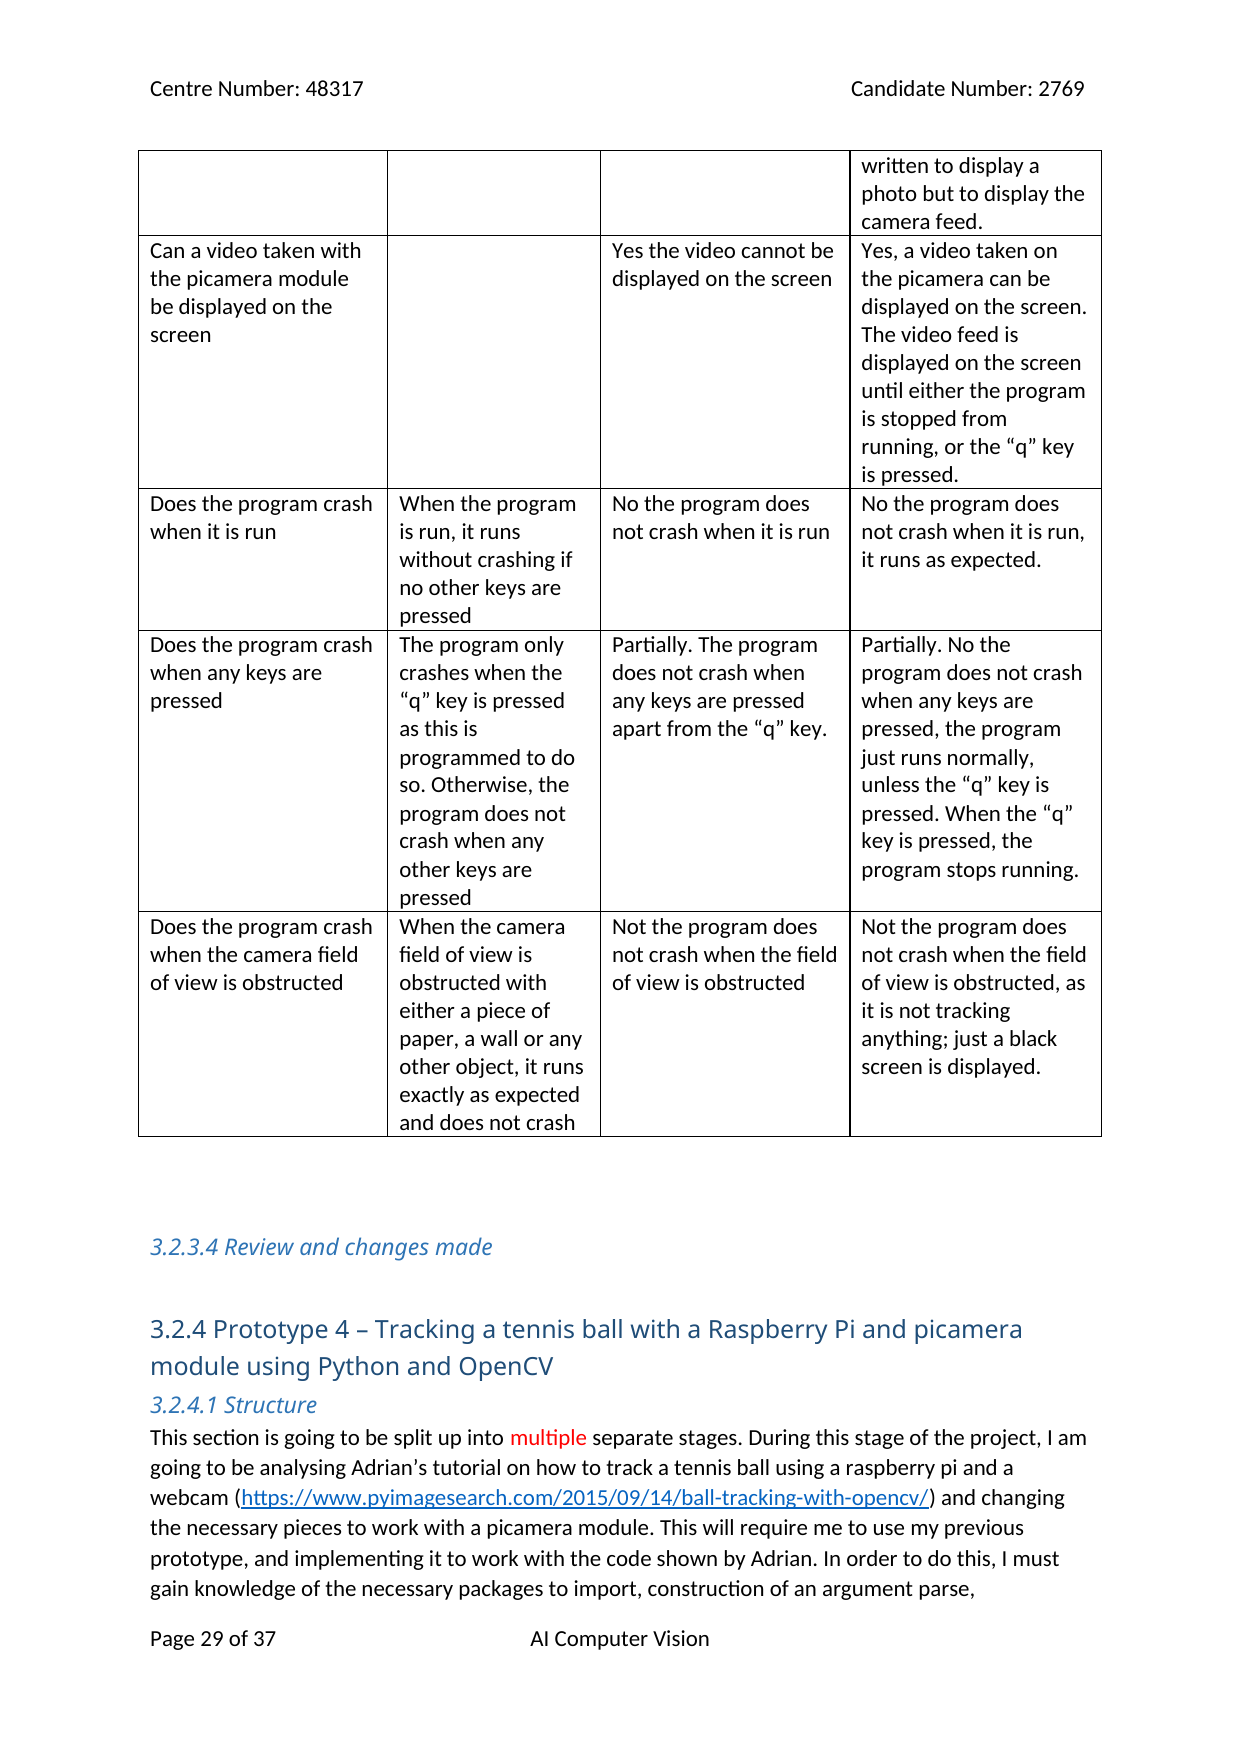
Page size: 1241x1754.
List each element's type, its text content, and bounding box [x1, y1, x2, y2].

subtitle 3.2.4.1 Structure [150, 1389, 1090, 1420]
table_cell When the program is run, it runs without crashing if no other keys are pressed [388, 489, 600, 629]
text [150, 1423, 1090, 1602]
table_cell Yes, a video taken on the picamera can be displayed on the screen. The video feed is displayed on the screen until either the program is stopped from running, or the “q” key is pressed. [851, 236, 1101, 488]
table_cell [388, 236, 600, 488]
table_cell When the camera field of view is obstructed with either a piece of paper, a wall or any other object, it runs exactly as expected and does not crash [388, 912, 600, 1136]
table_cell The program only crashes when the “q” key is pressed as this is programmed to do so. Otherwise, the program does not crash when any other keys are pressed [388, 631, 600, 911]
subtitle 3.2.3.4 Review and changes made [150, 1231, 1090, 1262]
table_cell Does the program crash when the camera field of view is obstructed [139, 912, 387, 1136]
table_cell Does the program crash when any keys are pressed [139, 631, 387, 911]
table_cell Not the program does not crash when the field of view is obstructed [601, 912, 849, 1136]
table_cell Can a video taken with the picamera module be displayed on the screen [139, 236, 387, 488]
table_cell Partially. The program does not crash when any keys are pressed apart from the “q” key. [601, 631, 849, 911]
table_cell No the program does not crash when it is run [601, 489, 849, 629]
subtitle 3.2.4 Prototype 4 – Tracking a tennis ball with a Raspberry Pi and picamera module using Python and OpenCV [150, 1311, 1090, 1382]
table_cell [601, 151, 849, 235]
table_cell [388, 151, 600, 235]
table_cell Partially. No the program does not crash when any keys are pressed, the program just runs normally, unless the “q” key is pressed. When the “q” key is pressed, the program stops running. [851, 631, 1101, 911]
table_cell No the program does not crash when it is run, it runs as expected. [851, 489, 1101, 629]
table_cell Not the program does not crash when the field of view is obstructed, as it is not tracking anything; just a black screen is displayed. [851, 912, 1101, 1136]
table_cell Does the program crash when it is run [139, 489, 387, 629]
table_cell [139, 151, 387, 235]
table_cell Yes the video cannot be displayed on the screen [601, 236, 849, 488]
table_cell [851, 151, 1101, 235]
